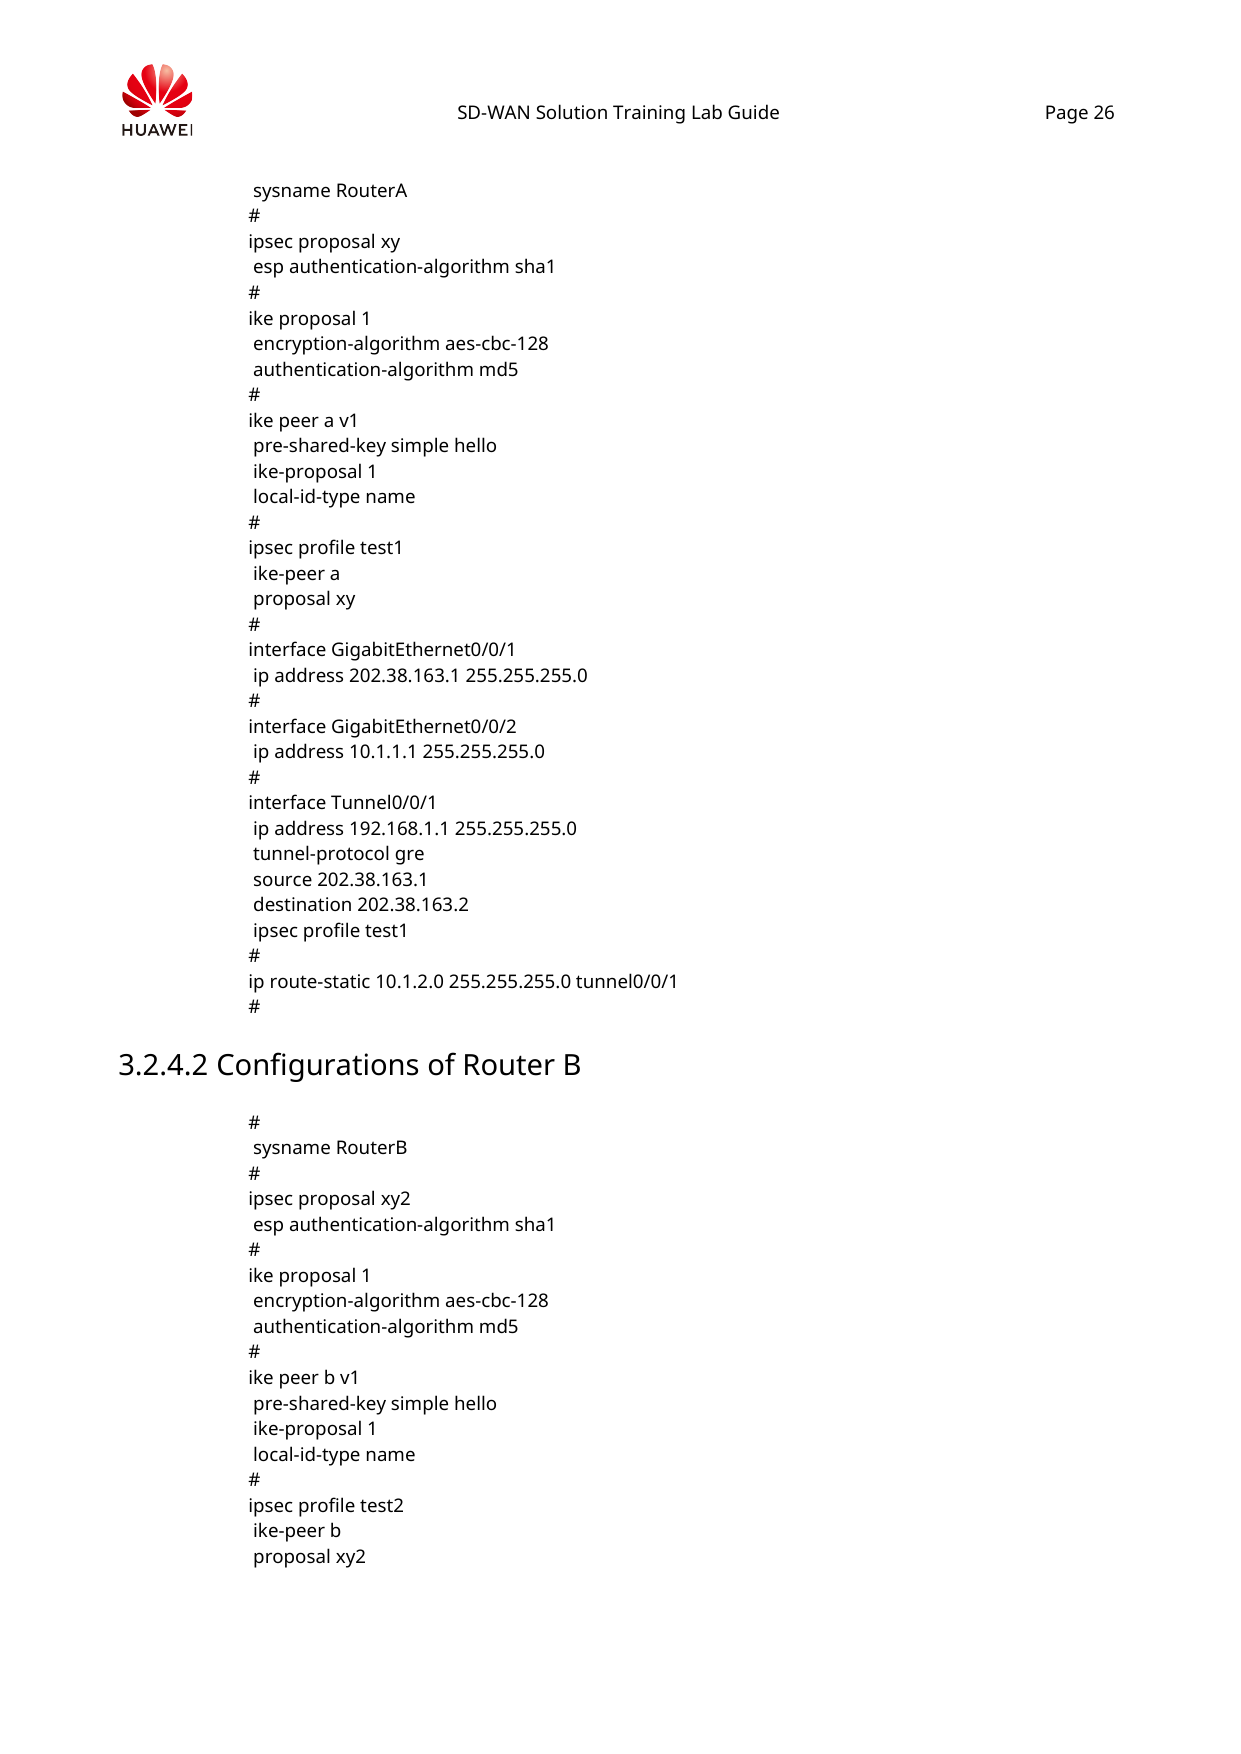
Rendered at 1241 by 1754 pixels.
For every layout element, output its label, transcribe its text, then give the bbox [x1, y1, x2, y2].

text local-id-type name [248, 483, 1122, 509]
text tunnel-protocol gre [248, 841, 1122, 866]
text ipsec proposal xy [248, 228, 1122, 254]
text # [248, 1339, 1122, 1364]
text authentication-algorithm md5 [248, 1313, 1122, 1339]
text ike-peer a [248, 560, 1122, 586]
text # [248, 1466, 1122, 1492]
text proposal xy2 [248, 1543, 1122, 1568]
text # [248, 943, 1122, 968]
text # [248, 509, 1122, 534]
text ipsec proposal xy2 [248, 1186, 1122, 1211]
text destination 202.38.163.2 [248, 892, 1122, 917]
text pre-shared-key simple hello [248, 432, 1122, 458]
text # [248, 1160, 1122, 1186]
text # [248, 1109, 1122, 1134]
text esp authentication-algorithm sha1 [248, 1211, 1122, 1237]
text authentication-algorithm md5 [248, 356, 1122, 381]
text interface GigabitEthernet0/0/1 [248, 637, 1122, 662]
text local-id-type name [248, 1441, 1122, 1466]
text ipsec profile test1 [248, 917, 1122, 943]
text encryption-algorithm aes-cbc-128 [248, 1288, 1122, 1313]
picture [122, 64, 193, 136]
text sysname RouterB [248, 1134, 1122, 1160]
text encryption-algorithm aes-cbc-128 [248, 330, 1122, 356]
text ike proposal 1 [248, 305, 1122, 330]
text ip address 202.38.163.1 255.255.255.0 [248, 662, 1122, 688]
text ipsec profile test2 [248, 1492, 1122, 1517]
text # [248, 279, 1122, 305]
text interface Tunnel0/0/1 [248, 790, 1122, 815]
text ipsec profile test1 [248, 534, 1122, 560]
text ip address 192.168.1.1 255.255.255.0 [248, 815, 1122, 841]
text # [248, 688, 1122, 713]
text # [248, 994, 1122, 1019]
text ike-peer b [248, 1517, 1122, 1543]
text ip address 10.1.1.1 255.255.255.0 [248, 739, 1122, 764]
text # [248, 203, 1122, 228]
text ike peer b v1 [248, 1364, 1122, 1390]
text # [248, 381, 1122, 407]
text interface GigabitEthernet0/0/2 [248, 713, 1122, 739]
text ike peer a v1 [248, 407, 1122, 432]
text pre-shared-key simple hello [248, 1390, 1122, 1415]
text ike proposal 1 [248, 1262, 1122, 1288]
text ike-proposal 1 [248, 458, 1122, 483]
text esp authentication-algorithm sha1 [248, 254, 1122, 279]
text # [248, 764, 1122, 790]
text source 202.38.163.1 [248, 866, 1122, 892]
text ike-proposal 1 [248, 1415, 1122, 1441]
subtitle Configurations of Router B [118, 1044, 1122, 1084]
text # [248, 611, 1122, 637]
text ip route-static 10.1.2.0 255.255.255.0 tunnel0/0/1 [248, 968, 1122, 994]
text # [248, 1237, 1122, 1262]
text proposal xy [248, 586, 1122, 611]
text sysname RouterA [248, 177, 1122, 203]
